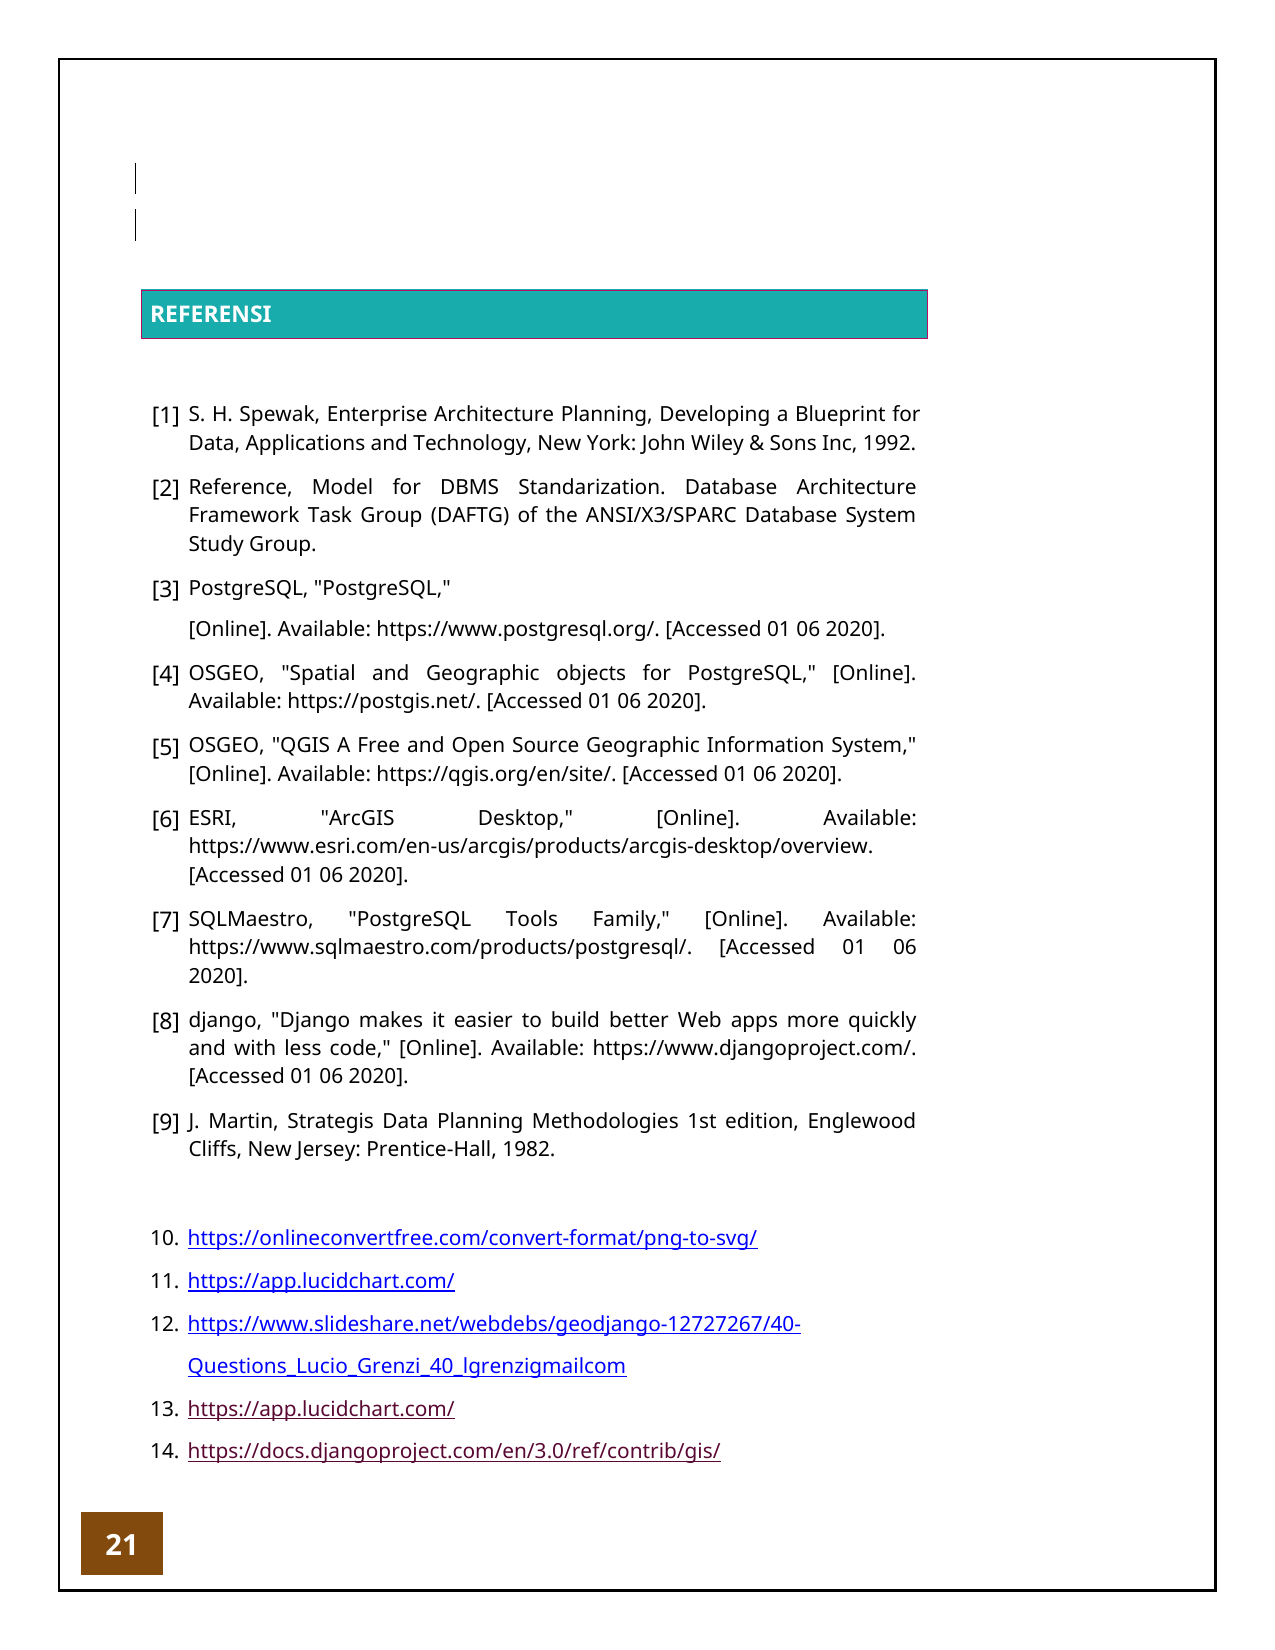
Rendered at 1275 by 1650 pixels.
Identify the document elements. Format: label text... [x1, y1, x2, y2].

list https://app.lucidchart.com/ [150, 1394, 919, 1422]
list https://app.lucidchart.com/ [150, 1266, 919, 1294]
list https://www.slideshare.net/webdebs/geodjango-12727267/40-Questions_Lucio_Grenzi_40_lgrenzigmailcom [150, 1309, 919, 1380]
list https://onlineconvertfree.com/convert-format/png-to-svg/ [150, 1223, 919, 1252]
list https://docs.djangoproject.com/en/3.0/ref/contrib/gis/ [150, 1437, 919, 1465]
